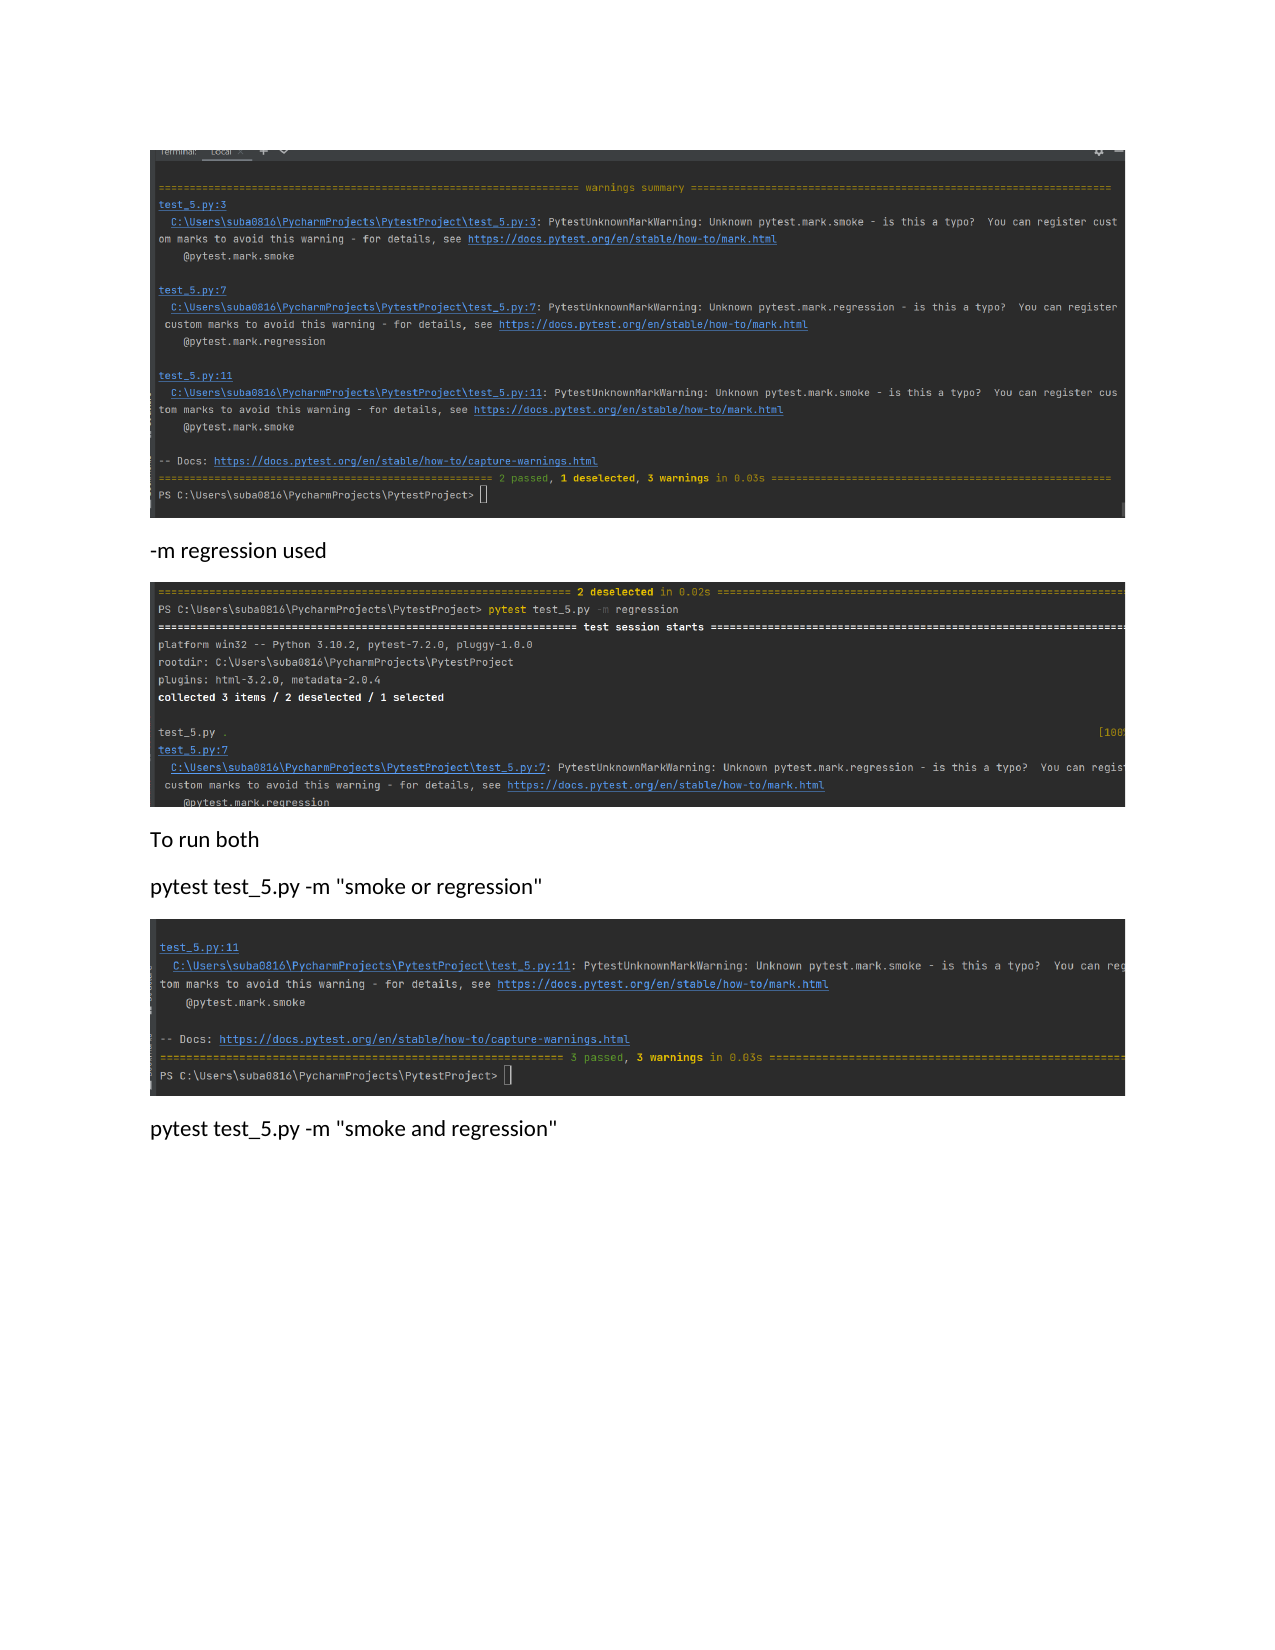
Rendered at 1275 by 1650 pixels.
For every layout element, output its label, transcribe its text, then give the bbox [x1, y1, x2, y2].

text -m regression used [150, 536, 1125, 564]
picture [150, 150, 1125, 518]
text pytest test_5.py -m "smoke or regression" [150, 872, 1125, 900]
text pytest test_5.py -m "smoke and regression" [150, 1114, 1125, 1142]
text To run both [150, 825, 1125, 853]
picture [150, 582, 1125, 807]
picture [150, 919, 1125, 1096]
